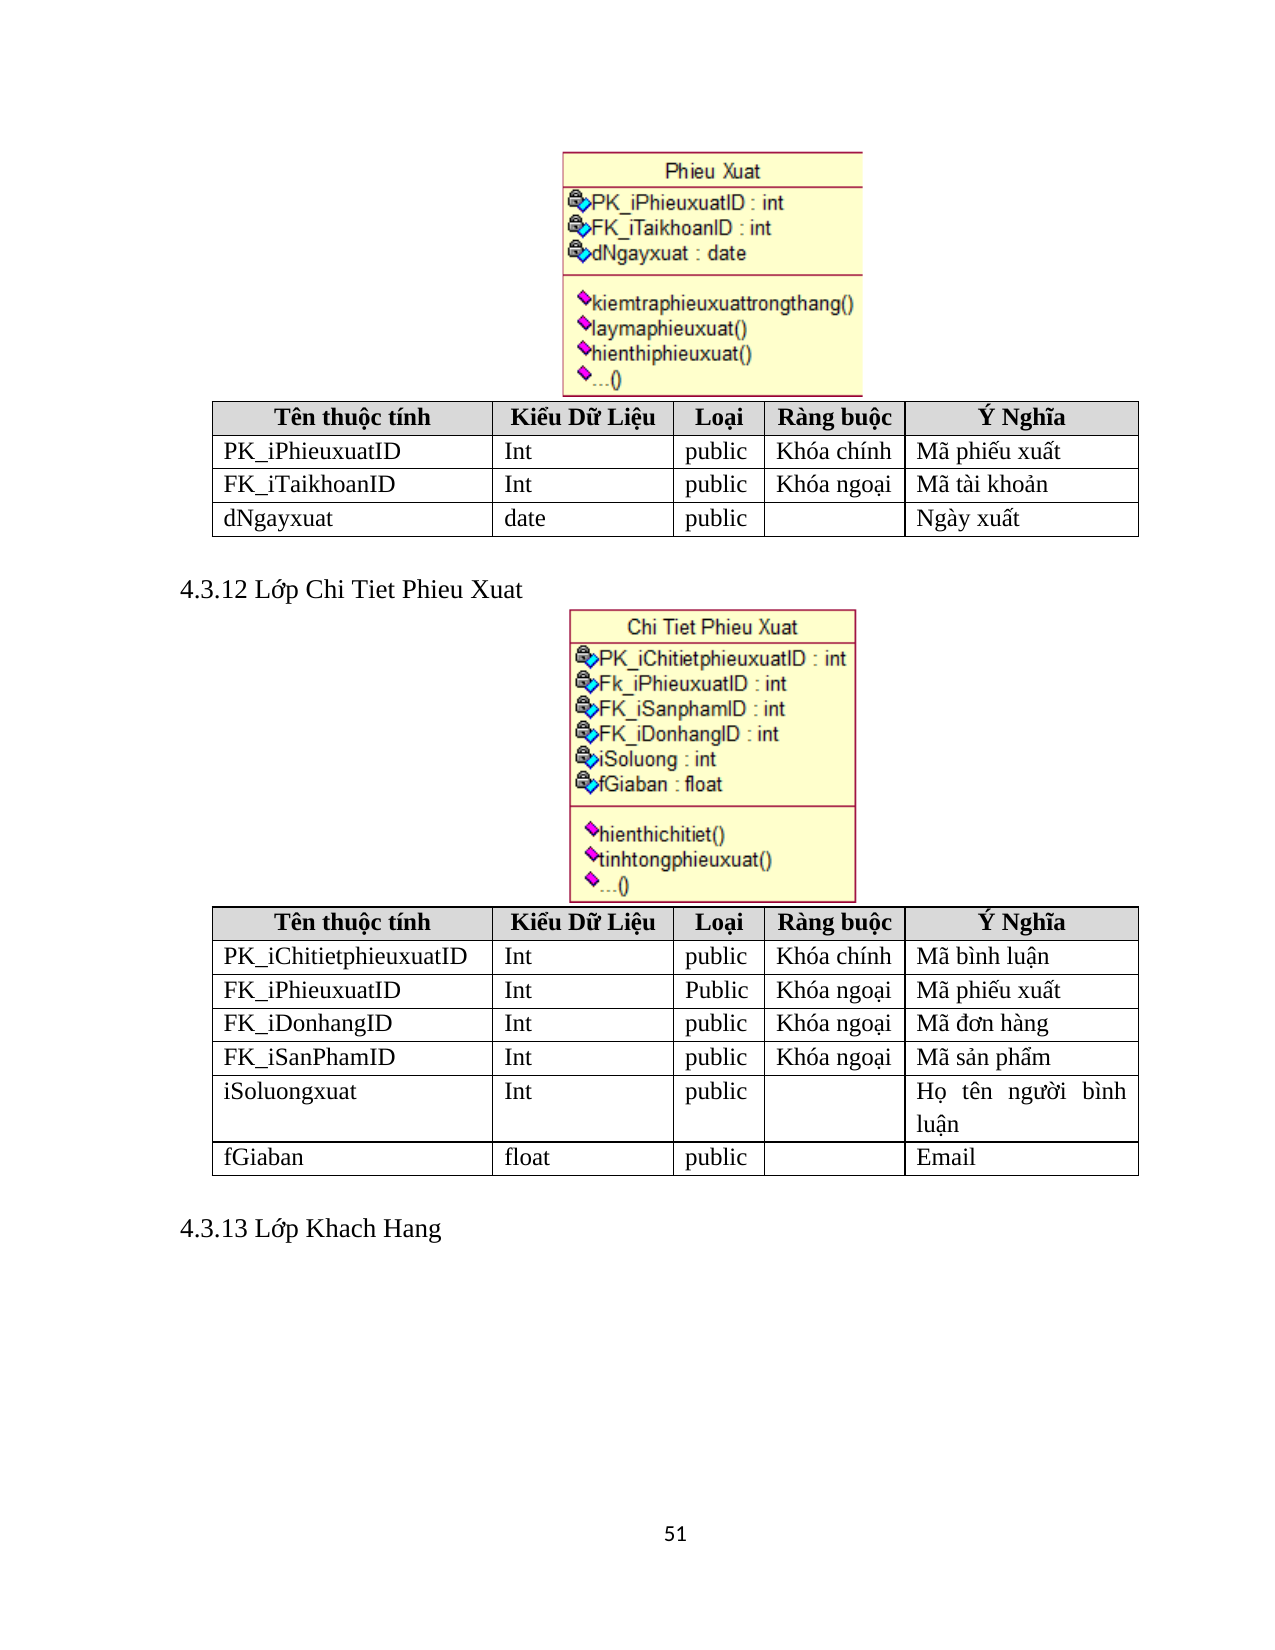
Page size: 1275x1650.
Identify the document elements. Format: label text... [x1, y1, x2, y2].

text 4.3.12 Lớp Chi Tiet Phieu Xuat [180, 573, 1170, 604]
table_cell Mã tài khoản [906, 469, 1138, 502]
table_header Ý Nghĩa [906, 908, 1138, 940]
table_cell public [674, 503, 764, 536]
table_cell Int [493, 1009, 673, 1041]
table_cell Int [493, 1076, 673, 1141]
table_cell Khóa chính [765, 436, 904, 468]
table_cell public [674, 1143, 764, 1175]
table_cell FK_iDonhangID [213, 1009, 492, 1041]
table_cell Khóa ngoại [765, 469, 904, 502]
table_cell Int [493, 941, 673, 974]
table_cell Int [493, 436, 673, 468]
table_cell Int [493, 1042, 673, 1075]
table_cell public [674, 1042, 764, 1075]
table_cell [765, 503, 904, 536]
table_cell public [674, 941, 764, 974]
table_cell [765, 1143, 904, 1175]
table_cell Mã đơn hàng [906, 1009, 1138, 1041]
table_cell date [493, 503, 673, 536]
table_cell float [493, 1143, 673, 1175]
table_header Ý Nghĩa [906, 402, 1138, 435]
table_cell Email [906, 1143, 1138, 1175]
table_header Kiểu Dữ Liệu [493, 402, 673, 435]
text 4.3.13 Lớp Khach Hang [180, 1212, 1170, 1243]
table_header Loại [674, 908, 764, 940]
picture [562, 150, 863, 397]
table_cell Khóa chính [765, 941, 904, 974]
table_header Ràng buộc [765, 908, 904, 940]
table_cell public [674, 436, 764, 468]
table_cell Khóa ngoại [765, 1042, 904, 1075]
table_cell [765, 1076, 904, 1141]
table_cell fGiaban [213, 1143, 492, 1175]
table_header Kiểu Dữ Liệu [493, 908, 673, 940]
table_header Tên thuộc tính [213, 908, 492, 940]
table_header Loại [674, 402, 764, 435]
table_cell FK_iSanPhamID [213, 1042, 492, 1075]
table_cell Mã phiếu xuất [906, 975, 1138, 1007]
table_cell public [674, 1076, 764, 1141]
table_cell public [674, 469, 764, 502]
table_cell Int [493, 469, 673, 502]
table_cell Mã bình luận [906, 941, 1138, 974]
table_cell PK_iChitietphieuxuatID [213, 941, 492, 974]
table_cell Họ tên người bình luận [906, 1076, 1138, 1141]
table_cell FK_iPhieuxuatID [213, 975, 492, 1007]
table_header Ràng buộc [765, 402, 904, 435]
table_cell iSoluongxuat [213, 1076, 492, 1141]
table_cell Ngày xuất [906, 503, 1138, 536]
table_cell Khóa ngoại [765, 975, 904, 1007]
table_cell Mã sản phẩm [906, 1042, 1138, 1075]
table_cell Khóa ngoại [765, 1009, 904, 1041]
table_cell public [674, 1009, 764, 1041]
picture [568, 608, 858, 903]
table_cell FK_iTaikhoanID [213, 469, 492, 502]
table_cell Mã phiếu xuất [906, 436, 1138, 468]
table_cell Public [674, 975, 764, 1007]
table_header Tên thuộc tính [213, 402, 492, 435]
table_cell PK_iPhieuxuatID [213, 436, 492, 468]
table_cell Int [493, 975, 673, 1007]
table_cell dNgayxuat [213, 503, 492, 536]
